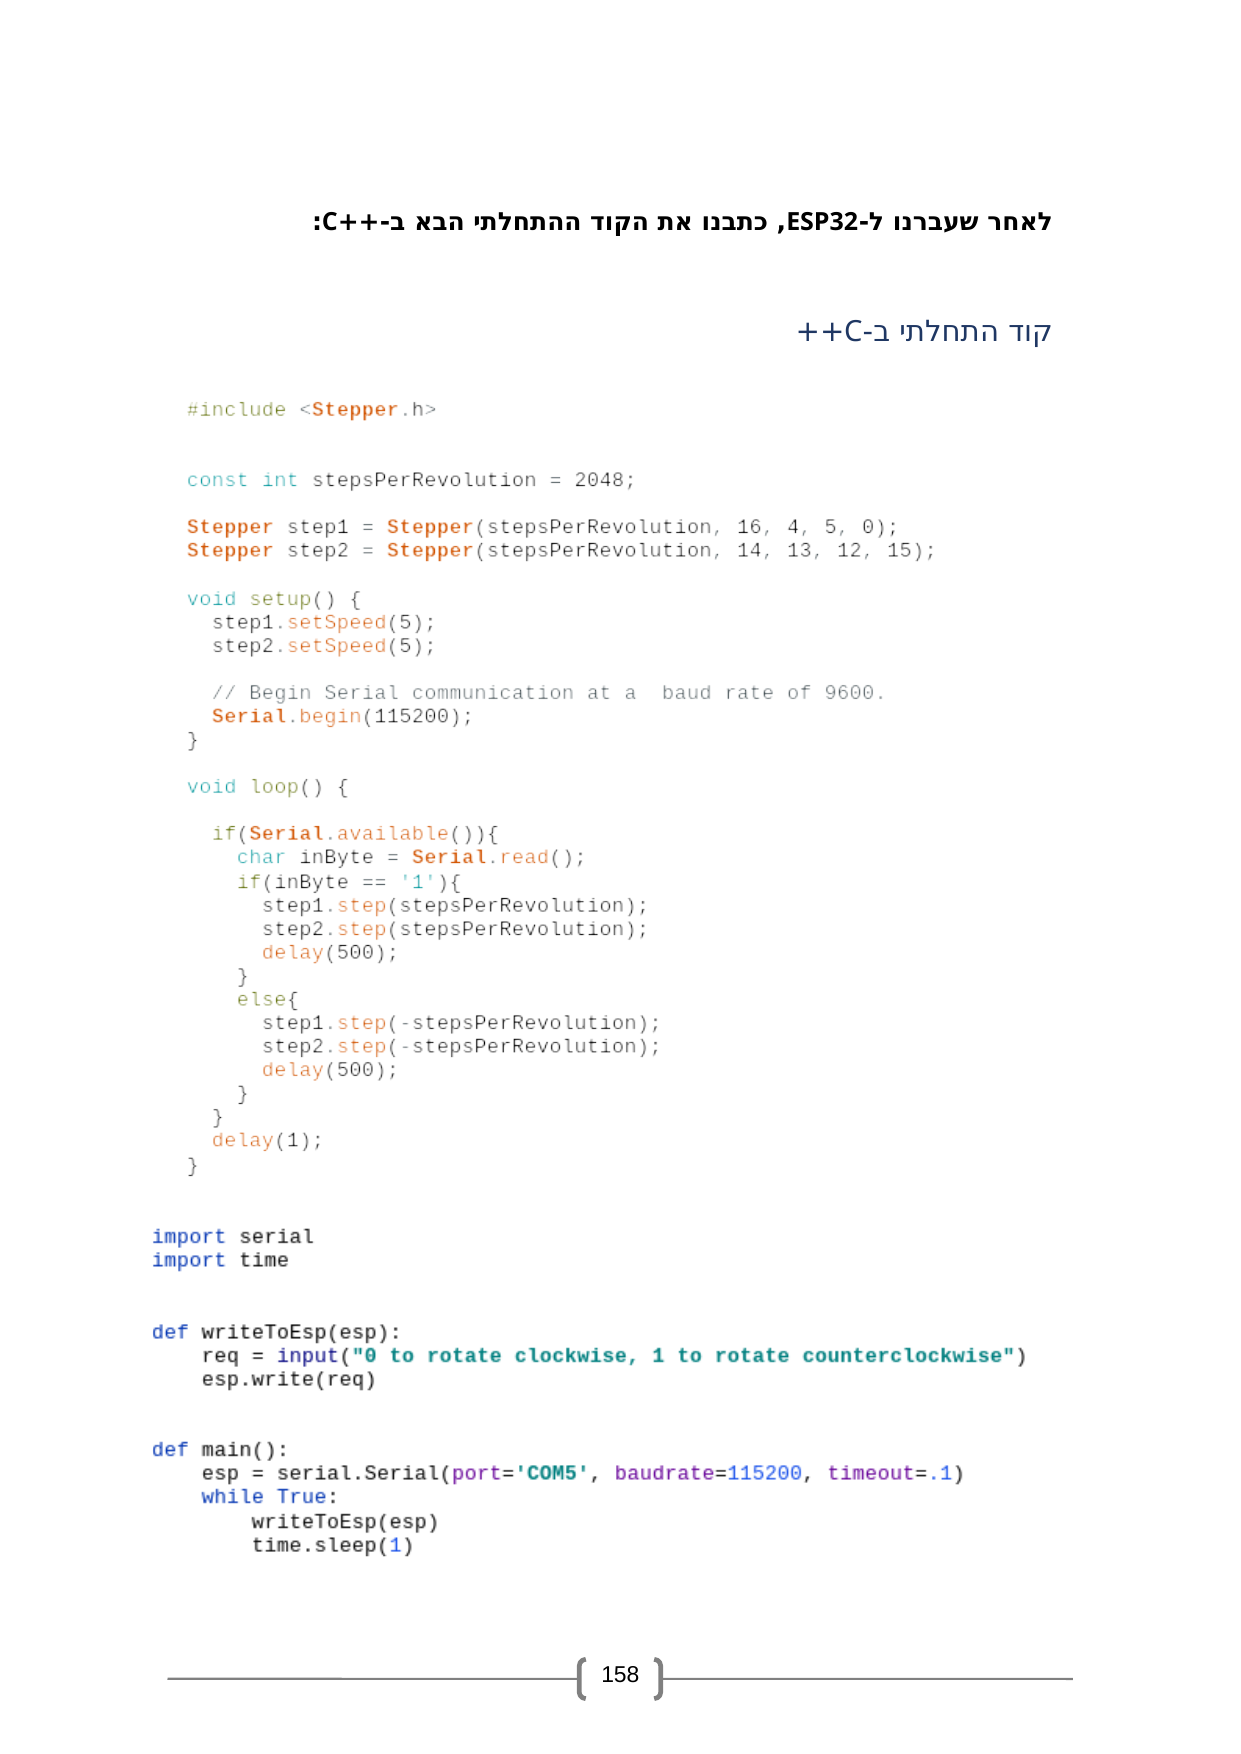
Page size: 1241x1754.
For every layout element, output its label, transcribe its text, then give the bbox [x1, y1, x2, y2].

text לאחר שעברנו ל-ESP32, כתבנו את הקוד ההתחלתי הבא ב-++C: [187, 203, 1053, 237]
subtitle קוד התחלתי ב-C++ [187, 310, 1053, 350]
